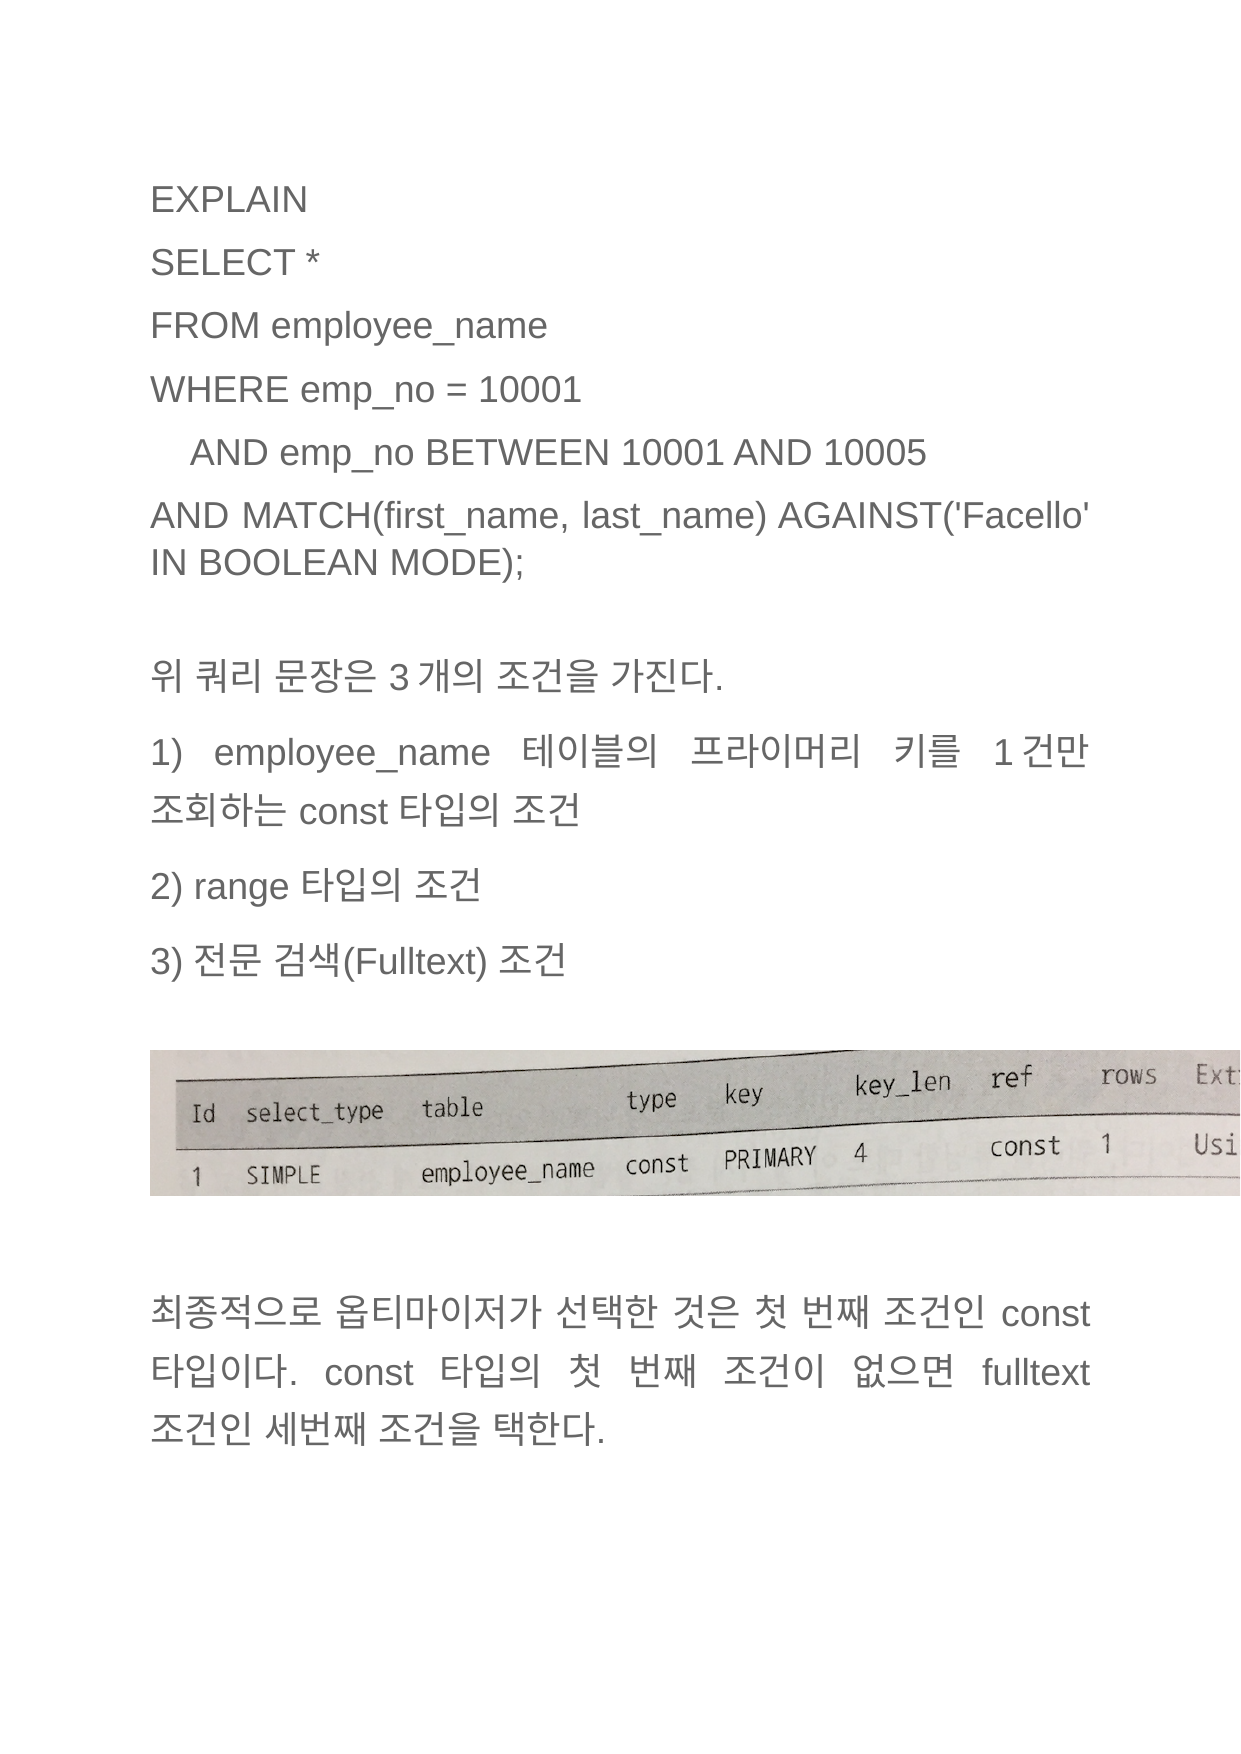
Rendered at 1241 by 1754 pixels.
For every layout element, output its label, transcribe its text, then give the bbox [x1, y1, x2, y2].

text 1) employee_name 테이블의 프라이머리 키를 1건만 조회하는 const 타입의 조건 [150, 722, 1090, 835]
text AND MATCH(first_name, last_name) AGAINST('Facello' IN BOOLEAN MODE); [150, 493, 1090, 583]
text 2) range 타입의 조건 [150, 856, 1090, 910]
text 3) 전문 검색(Fulltext) 조건 [150, 931, 1090, 985]
text FROM employee_name [150, 304, 1090, 347]
text 위 쿼리 문장은 3개의 조건을 가진다. [150, 647, 1090, 701]
text AND emp_no BETWEEN 10001 AND 10005 [150, 430, 1090, 473]
picture [150, 1050, 1241, 1196]
text EXPLAIN [150, 177, 1090, 220]
text WHERE emp_no = 10001 [150, 367, 1090, 410]
text SELECT * [150, 240, 1090, 283]
text 최종적으로 옵티마이저가 선택한 것은 첫 번째 조건인 const 타입이다. const 타입의 첫 번째 조건이 없으면 fulltext 조건인 세번째 조건을 택한다. [150, 1283, 1090, 1454]
